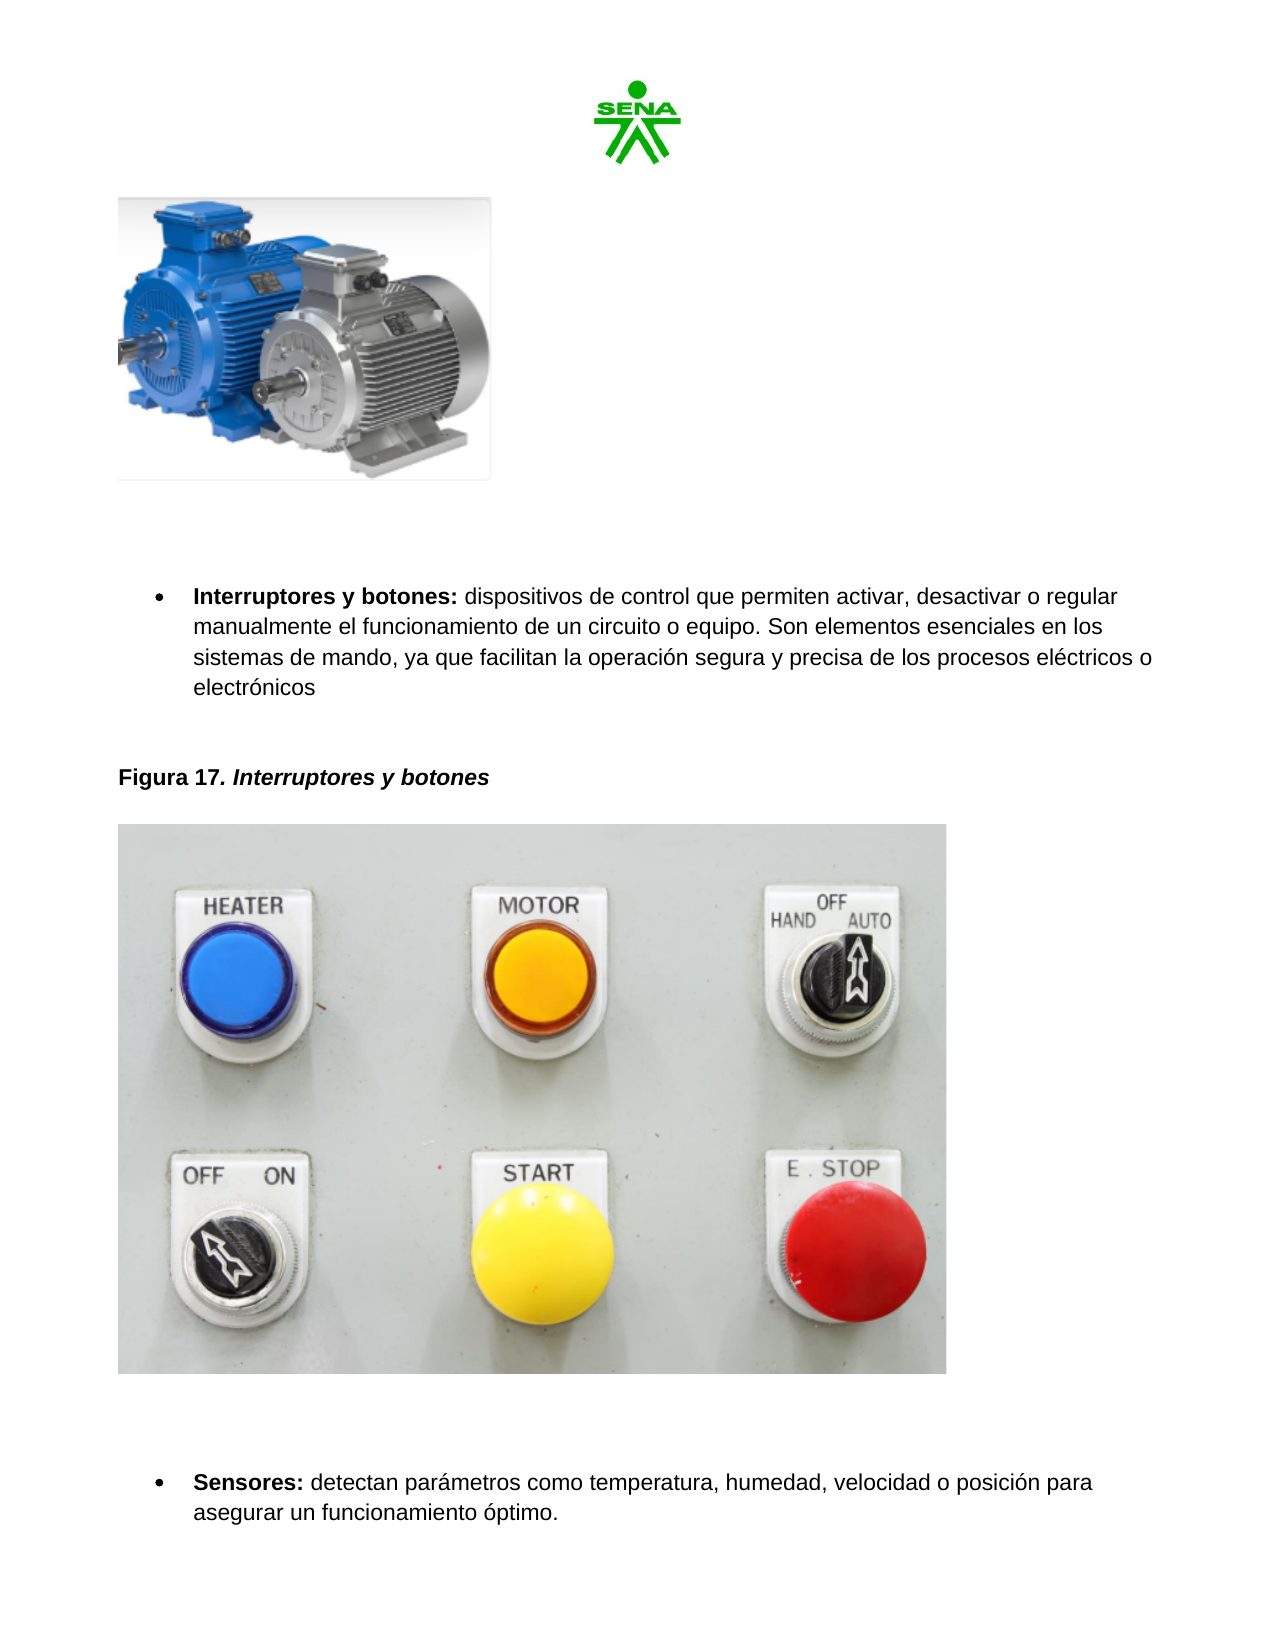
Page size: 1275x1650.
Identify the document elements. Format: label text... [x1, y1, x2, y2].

picture [588, 75, 687, 172]
list Interruptores y botones: dispositivos de control que permiten activar, desactivar o regular manualmente el funcionamiento de un circuito o equipo. Son elementos esenciales en los sistemas de mando, ya que facilitan la operación segura y precisa de los procesos eléctricos o electrónicos [156, 583, 1157, 700]
list Sensores: detectan parámetros como temperatura, humedad, velocidad o posición para asegurar un funcionamiento óptimo. [156, 1468, 1157, 1525]
picture [118, 824, 947, 1374]
picture [118, 197, 492, 489]
text Figura 17. Interruptores y botones [118, 764, 1157, 791]
